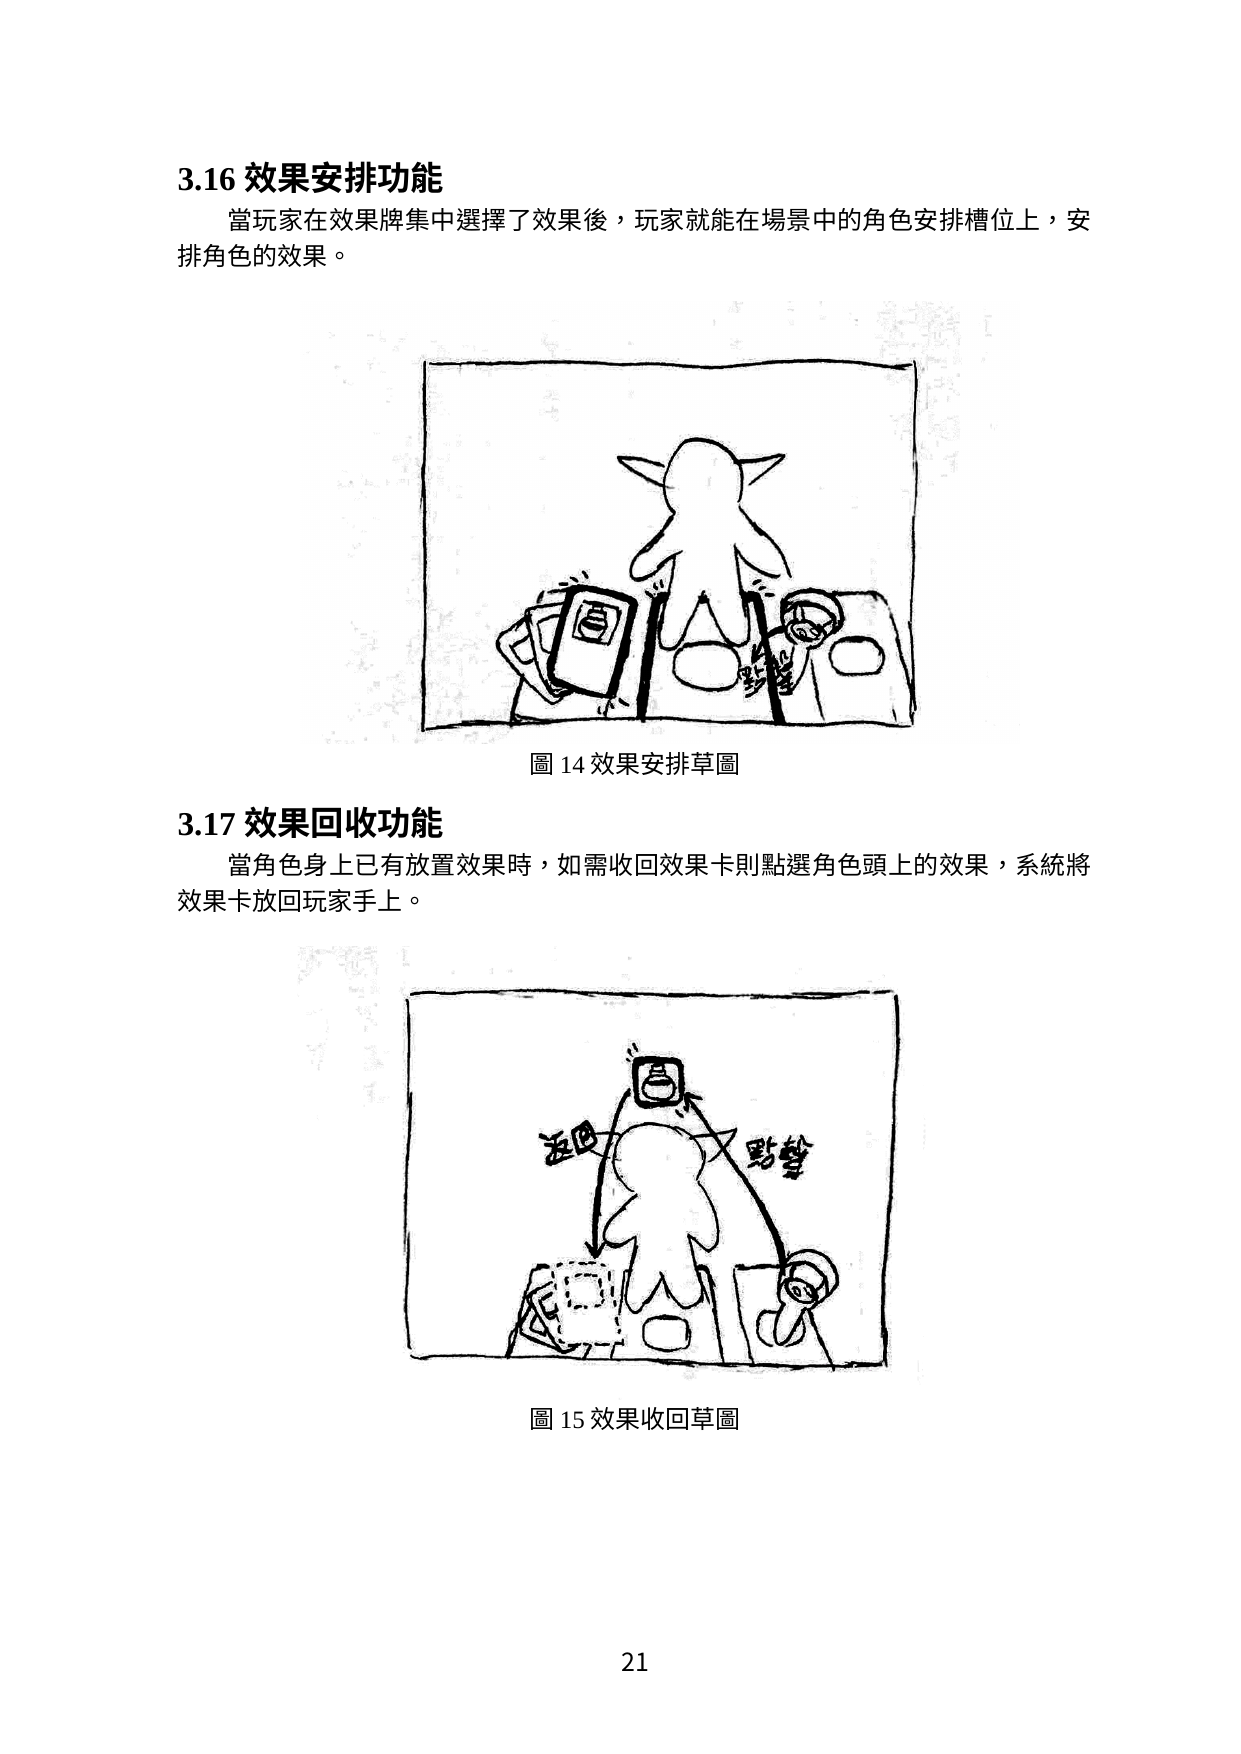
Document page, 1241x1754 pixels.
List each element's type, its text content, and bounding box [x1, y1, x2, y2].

text 圖14 效果安排草圖 [177, 744, 1092, 780]
text 圖15 效果收回草圖 [177, 1399, 1092, 1436]
text 效果安排功能 [177, 152, 1092, 200]
picture [300, 301, 1020, 744]
text 當角色身上已有放置效果時，如需收回效果卡則點選角色頭上的效果，系統將效果卡放回玩家手上。 [177, 845, 1092, 918]
text 當玩家在效果牌集中選擇了效果後，玩家就能在場景中的角色安排槽位上，安排角色的效果。 [177, 200, 1092, 273]
picture [297, 946, 1023, 1400]
text 效果回收功能 [177, 797, 1092, 845]
